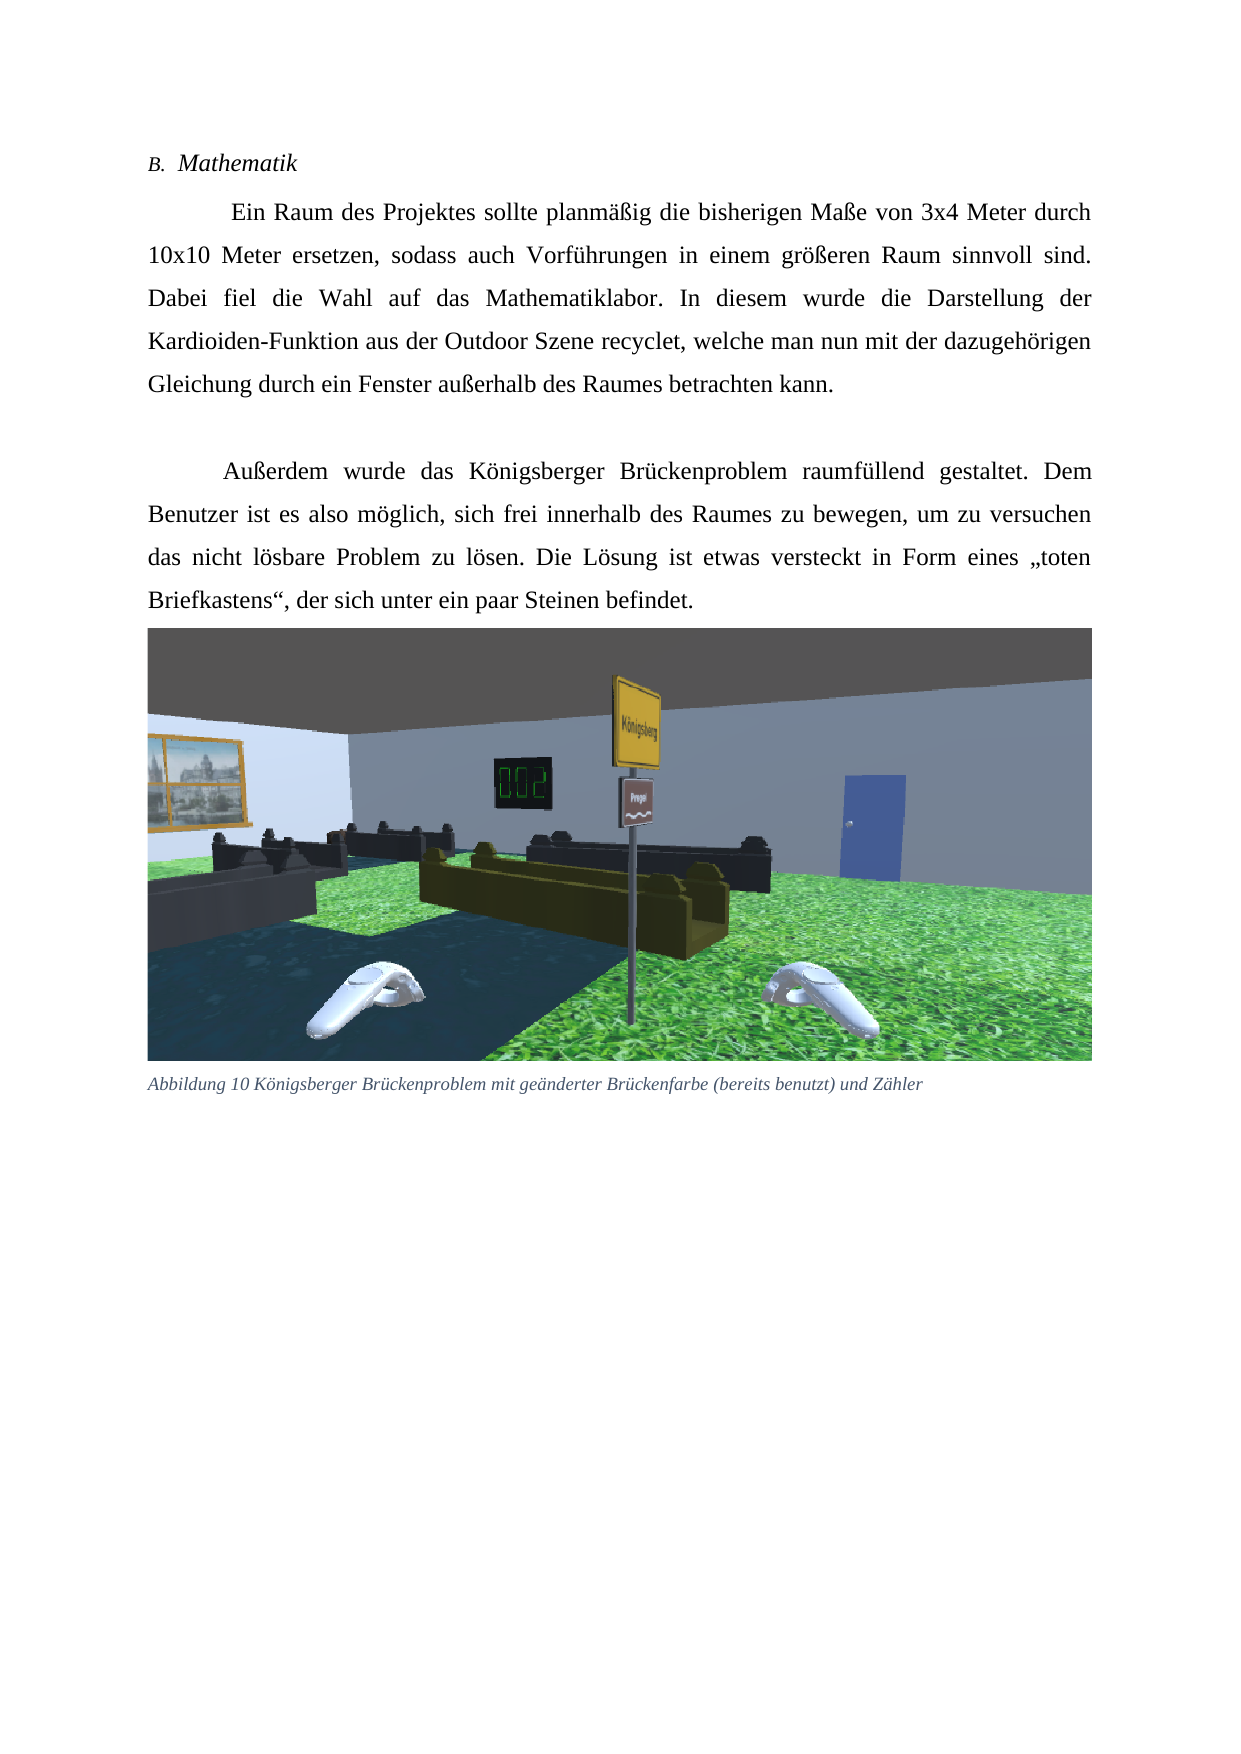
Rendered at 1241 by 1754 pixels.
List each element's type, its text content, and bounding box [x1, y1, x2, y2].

text Ein Raum des Projektes sollte planmäßig die bisherigen Maße von 3x4 Meter durch 10x10 Meter ersetzen, sodass auch Vorführungen in einem größeren Raum sinnvoll sind. Dabei fiel die Wahl auf das Mathematiklabor. In diesem wurde die Darstellung der Kardioiden-Funktion aus der Outdoor Szene recyclet, welche man nun mit der dazugehörigen Gleichung durch ein Fenster außerhalb des Raumes betrachten kann. [148, 197, 1093, 398]
text Außerdem wurde das Königsberger Brückenproblem raumfüllend gestaltet. Dem Benutzer ist es also möglich, sich frei innerhalb des Raumes zu bewegen, um zu versuchen das nicht lösbare Problem zu lösen. Die Lösung ist etwas versteckt in Form eines „toten Briefkastens“, der sich unter ein paar Steinen befindet. [148, 456, 1093, 614]
picture [147, 628, 1092, 1061]
text Abbildung 10 Königsberger Brückenproblem mit geänderter Brückenfarbe (bereits benutzt) und Zähler [148, 1073, 1093, 1094]
subtitle Mathematik [148, 148, 1093, 176]
